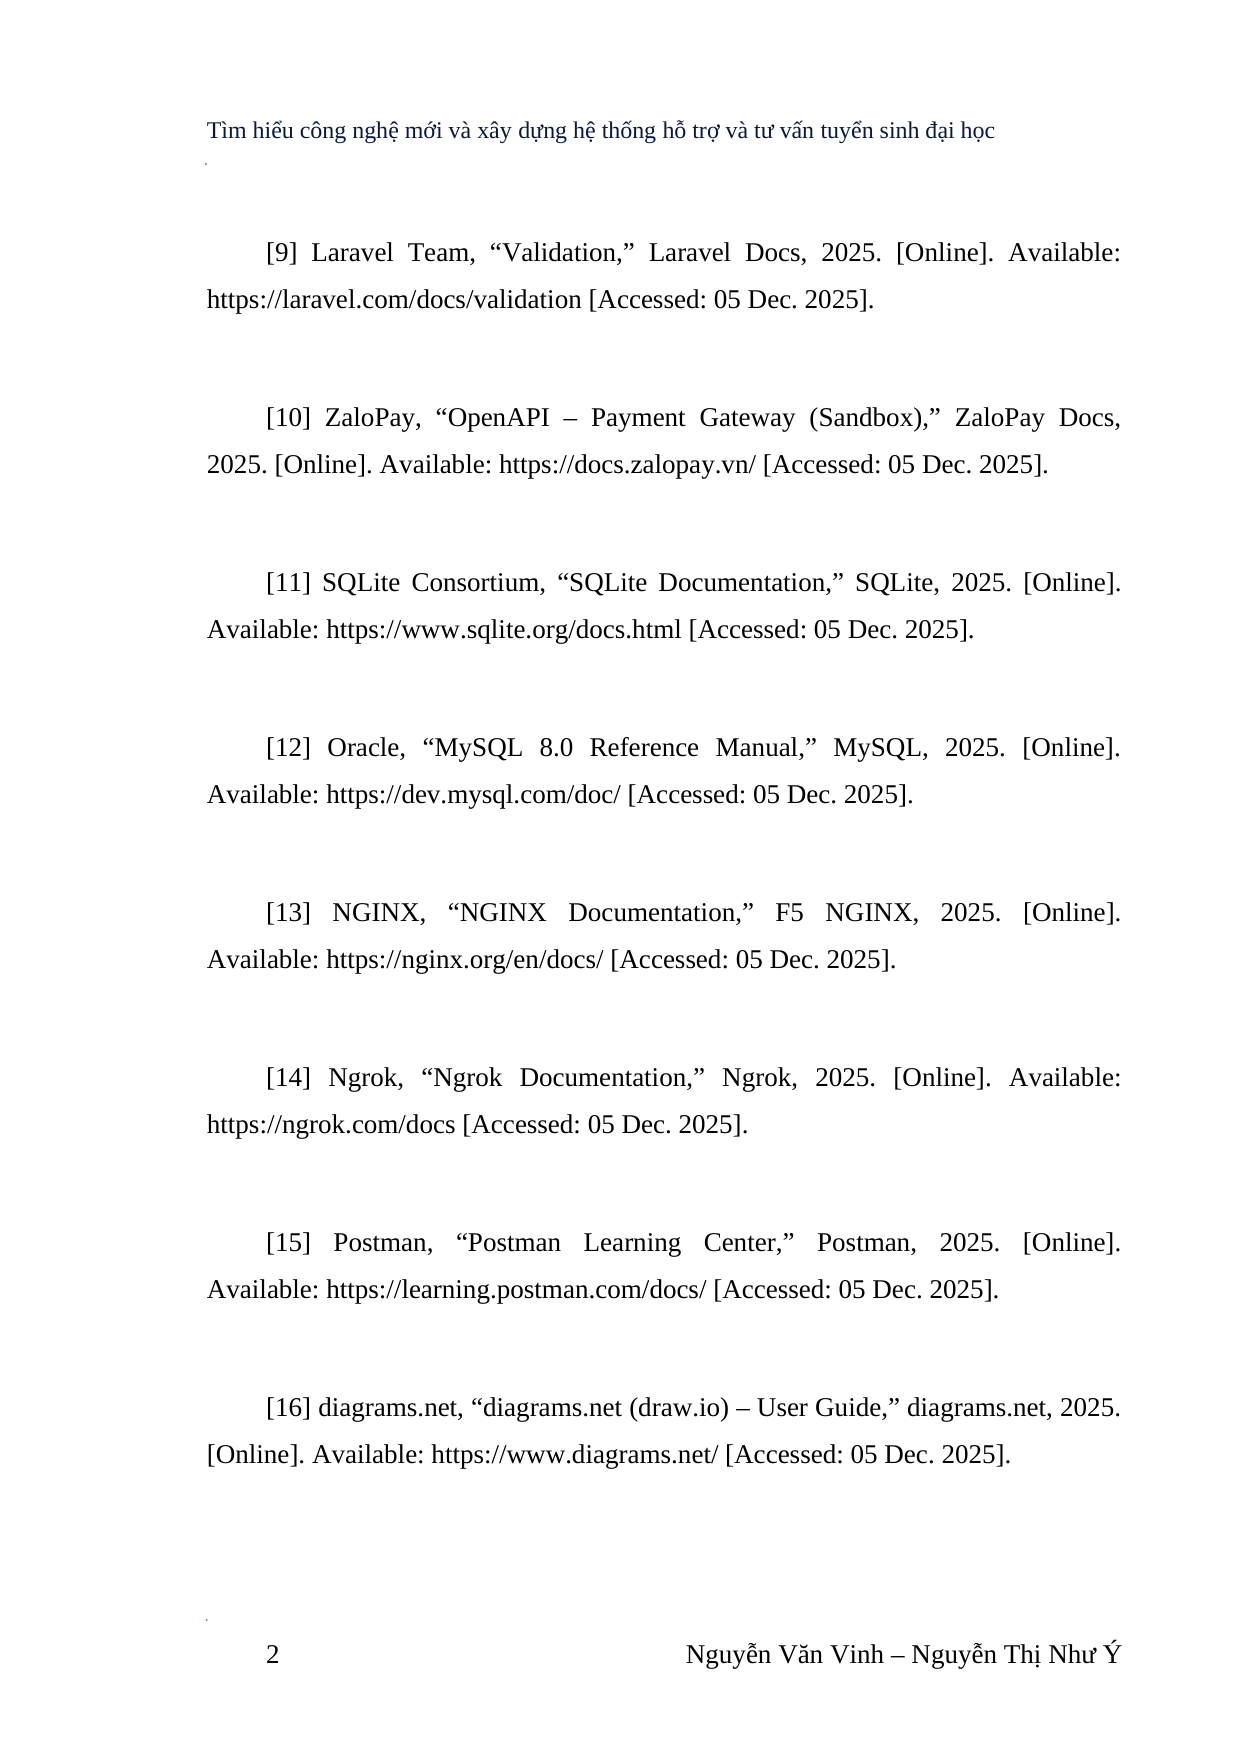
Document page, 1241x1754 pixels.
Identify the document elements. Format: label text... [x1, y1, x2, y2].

text [16] diagrams.net, “diagrams.net (draw.io) – User Guide,” diagrams.net, 2025. [Online]. Available: https://www.diagrams.net/ [Accessed: 05 Dec. 2025]. [207, 1391, 1122, 1469]
text [11] SQLite Consortium, “SQLite Documentation,” SQLite, 2025. [Online]. Available: https://www.sqlite.org/docs.html [Accessed: 05 Dec. 2025]. [207, 566, 1122, 644]
text [12] Oracle, “MySQL 8.0 Reference Manual,” MySQL, 2025. [Online]. Available: https://dev.mysql.com/doc/ [Accessed: 05 Dec. 2025]. [207, 731, 1122, 809]
text [10] ZaloPay, “OpenAPI – Payment Gateway (Sandbox),” ZaloPay Docs, 2025. [Online]. Available: https://docs.zalopay.vn/ [Accessed: 05 Dec. 2025]. [207, 401, 1122, 479]
text [15] Postman, “Postman Learning Center,” Postman, 2025. [Online]. Available: https://learning.postman.com/docs/ [Accessed: 05 Dec. 2025]. [207, 1226, 1122, 1304]
text [9] Laravel Team, “Validation,” Laravel Docs, 2025. [Online]. Available: https://laravel.com/docs/validation [Accessed: 05 Dec. 2025]. [207, 236, 1122, 314]
text [14] Ngrok, “Ngrok Documentation,” Ngrok, 2025. [Online]. Available: https://ngrok.com/docs [Accessed: 05 Dec. 2025]. [207, 1061, 1122, 1139]
text [13] NGINX, “NGINX Documentation,” F5 NGINX, 2025. [Online]. Available: https://nginx.org/en/docs/ [Accessed: 05 Dec. 2025]. [207, 896, 1122, 974]
